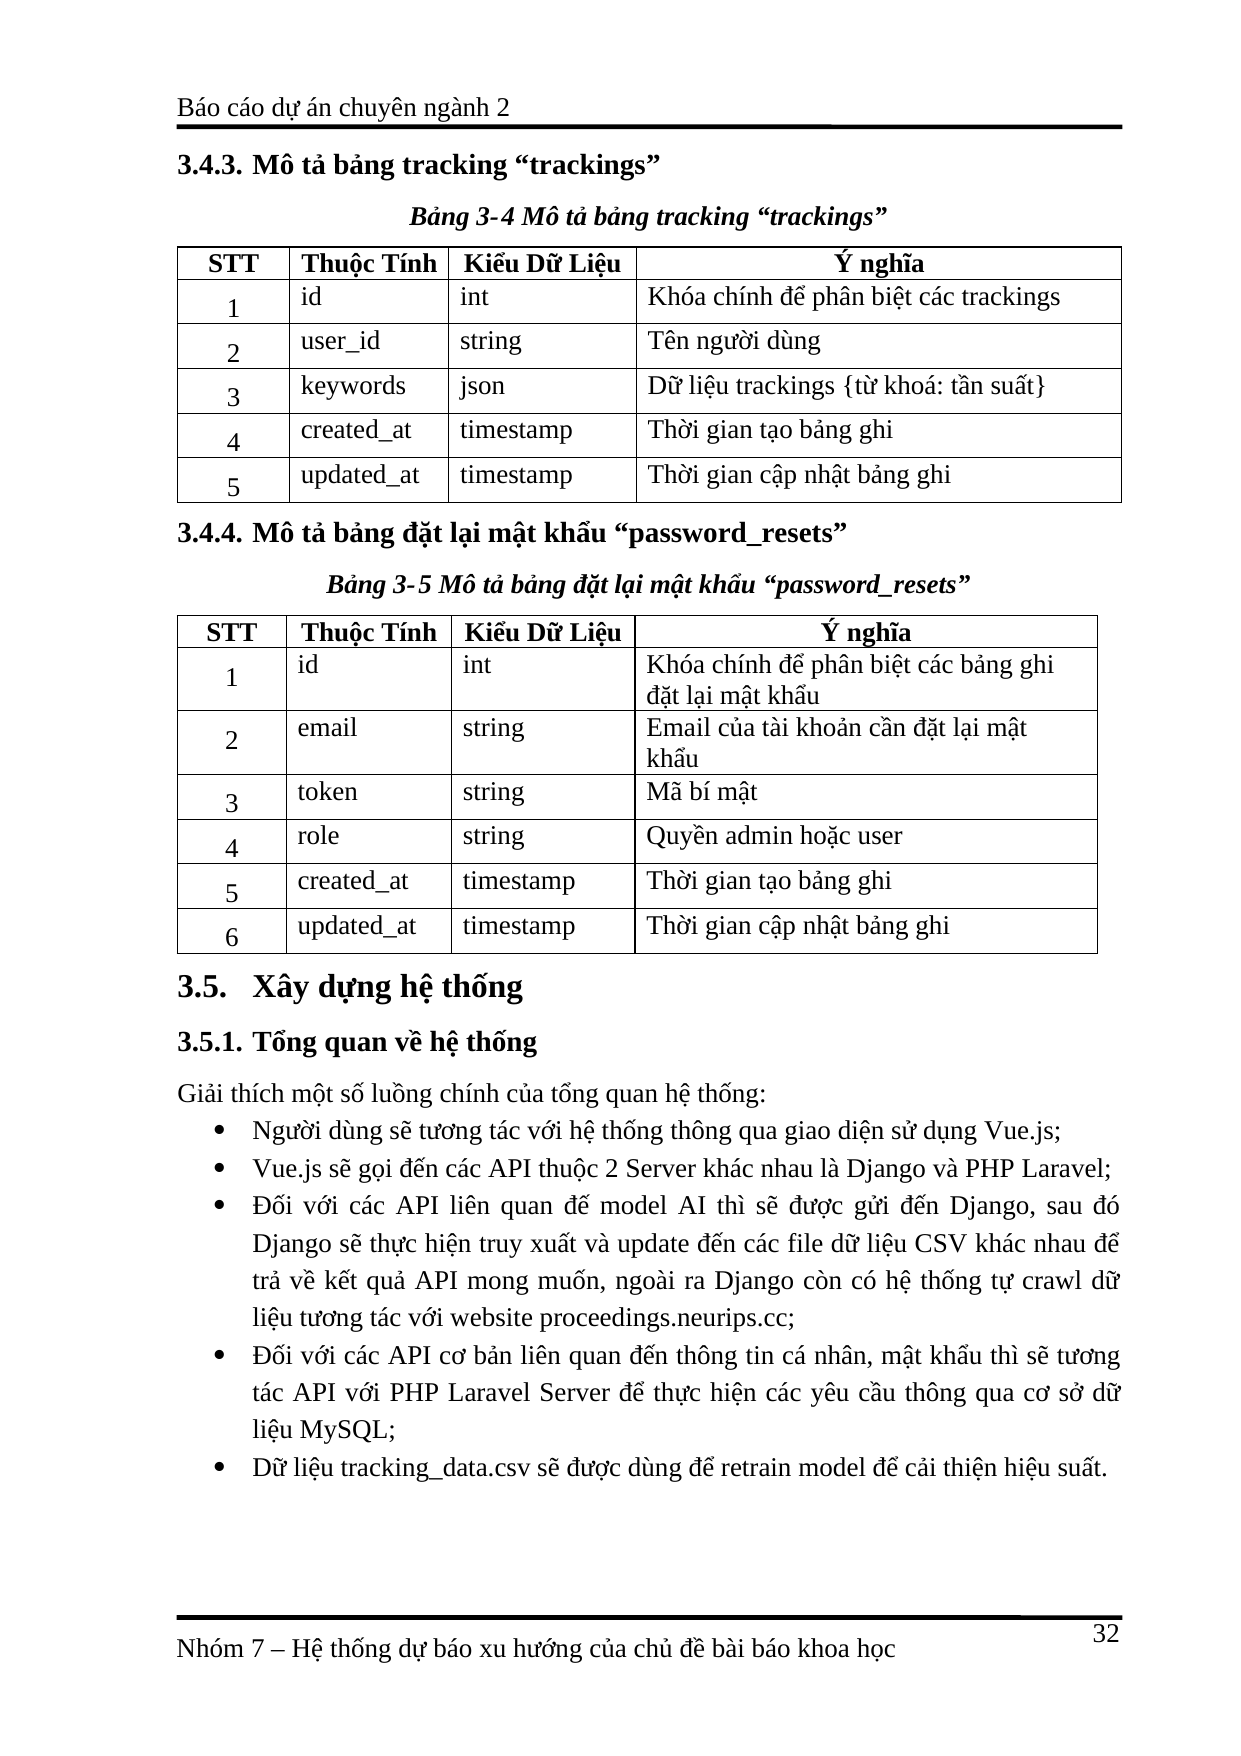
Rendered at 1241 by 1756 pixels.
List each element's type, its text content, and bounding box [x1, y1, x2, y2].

table_header STT [178, 616, 286, 647]
table_cell int [449, 280, 636, 323]
table_header Kiểu Dữ Liệu [449, 248, 636, 278]
table_cell string [452, 711, 634, 774]
list Dữ liệu tracking_data.csv sẽ được dùng để retrain model để cải thiện hiệu suất. [214, 1451, 1122, 1482]
subtitle Mô tả bảng đặt lại mật khẩu “password_resets” [177, 516, 1122, 549]
table_cell created_at [287, 864, 451, 908]
table_cell 3 [178, 369, 289, 413]
table_header Ý nghĩa [636, 616, 1097, 647]
subtitle Tổng quan về hệ thống [177, 1024, 1122, 1058]
table_cell Dữ liệu trackings {từ khoá: tần suất} [637, 369, 1121, 413]
table_cell Thời gian tạo bảng ghi [637, 414, 1121, 457]
table_cell 1 [178, 648, 286, 710]
table_header Thuộc Tính [287, 616, 451, 647]
list Giải thích một số luồng chính của tổng quan hệ thống: [177, 1077, 1122, 1108]
table_cell 6 [178, 909, 286, 952]
table_cell updated_at [290, 458, 448, 502]
table_cell 5 [178, 864, 286, 908]
table_cell string [452, 775, 634, 818]
table_cell Tên người dùng [637, 324, 1121, 368]
table_cell id [287, 648, 451, 710]
table_cell Thời gian cập nhật bảng ghi [636, 909, 1097, 952]
table_cell role [287, 820, 451, 863]
table_cell created_at [290, 414, 448, 457]
table_cell json [449, 369, 636, 413]
table_cell 4 [178, 414, 289, 457]
table_cell Quyền admin hoặc user [636, 820, 1097, 863]
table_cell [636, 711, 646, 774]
table_cell 3 [178, 775, 286, 818]
table_cell timestamp [452, 864, 634, 908]
table_cell timestamp [449, 414, 636, 457]
table_cell Thời gian cập nhật bảng ghi [637, 458, 1121, 502]
table_cell string [449, 324, 636, 368]
table_cell keywords [290, 369, 448, 413]
table_cell email [287, 711, 451, 774]
subtitle Mô tả bảng tracking “trackings” [177, 147, 1122, 181]
table_cell 5 [178, 458, 289, 502]
table_cell timestamp [449, 458, 636, 502]
table_header STT [178, 248, 289, 278]
list Đối với các API cơ bản liên quan đến thông tin cá nhân, mật khẩu thì sẽ tương tác API với PHP Laravel Server để thực hiện các yêu cầu thông qua cơ sở dữ liệu MySQL; [214, 1339, 1122, 1444]
table_cell 2 [178, 711, 286, 774]
table_cell updated_at [287, 909, 451, 952]
table_cell Thời gian tạo bảng ghi [636, 864, 1097, 908]
table_header Kiểu Dữ Liệu [452, 616, 634, 647]
table_cell 1 [178, 280, 289, 323]
table_cell Email của tài khoản cần đặt lại mật khẩu [699, 711, 1097, 774]
subtitle Xây dựng hệ thống [177, 966, 1122, 1004]
table_cell Mã bí mật [636, 775, 1097, 818]
table_cell Khóa chính để phân biệt các trackings [637, 280, 1121, 323]
table_header Ý nghĩa [637, 248, 1121, 278]
list Vue.js sẽ gọi đến các API thuộc 2 Server khác nhau là Django và PHP Laravel; [214, 1152, 1122, 1183]
table_cell 4 [178, 820, 286, 863]
table_cell 2 [178, 324, 289, 368]
list Người dùng sẽ tương tác với hệ thống thông qua giao diện sử dụng Vue.js; [214, 1114, 1122, 1146]
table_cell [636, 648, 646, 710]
table_cell user_id [290, 324, 448, 368]
table_cell timestamp [452, 909, 634, 952]
table_cell id [290, 280, 448, 323]
table_cell token [287, 775, 451, 818]
table_cell Khóa chính để phân biệt các bảng ghi đặt lại mật khẩu [820, 648, 1097, 710]
table_cell string [452, 820, 634, 863]
table_cell int [452, 648, 634, 710]
list Đối với các API liên quan đế model AI thì sẽ được gửi đến Django, sau đó Django sẽ thực hiện truy xuất và update đến các file dữ liệu CSV khác nhau để trả về kết quả API mong muốn, ngoài ra Django còn có hệ thống tự crawl dữ liệu tương tác với website proceedings.neurips.cc; [214, 1189, 1122, 1333]
table_header Thuộc Tính [290, 248, 448, 278]
